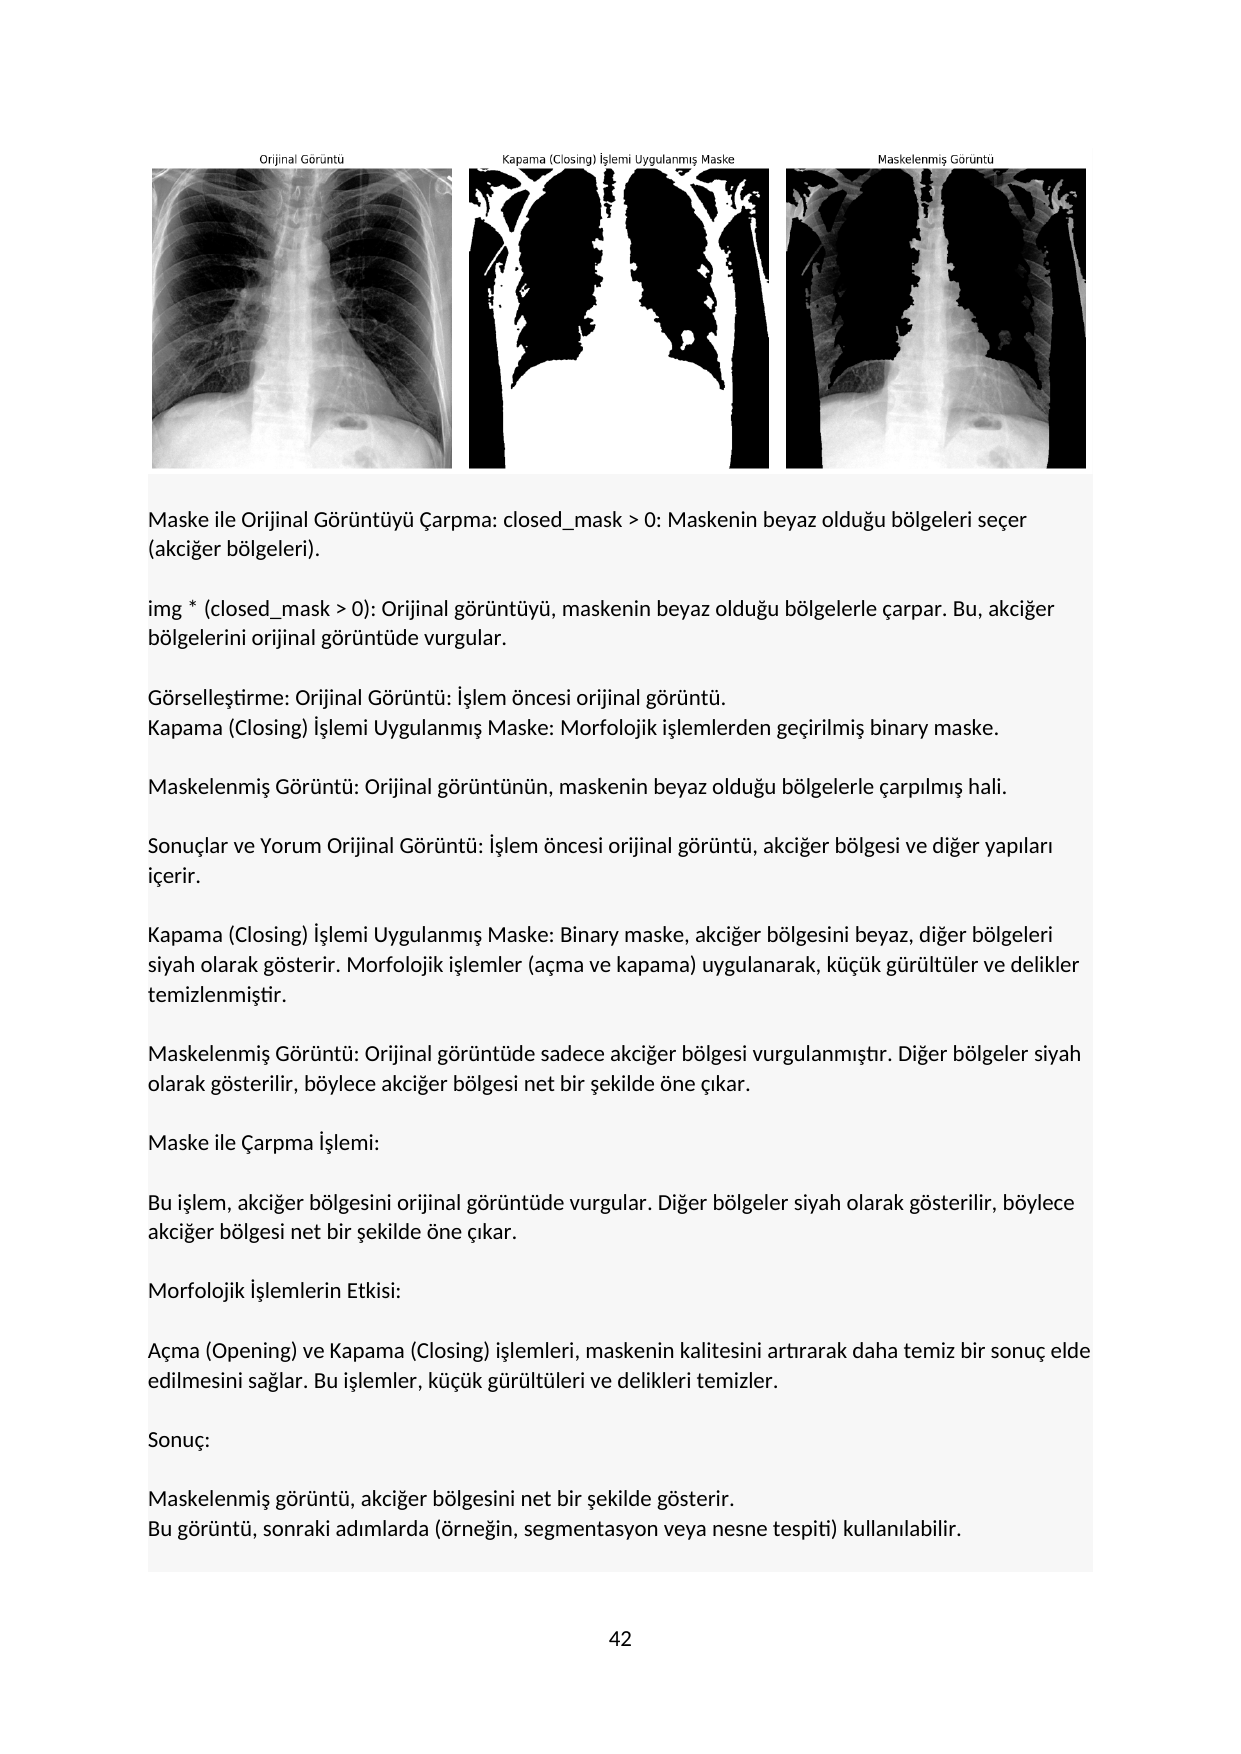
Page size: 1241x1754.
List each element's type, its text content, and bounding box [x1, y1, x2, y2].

text Morfolojik İşlemlerin Etkisi: [148, 1275, 1093, 1305]
text Bu işlem, akciğer bölgesini orijinal görüntüde vurgular. Diğer bölgeler siyah olarak gösterilir, böylece akciğer bölgesi net bir şekilde öne çıkar. [148, 1186, 1093, 1245]
text Kapama (Closing) İşlemi Uygulanmış Maske: Binary maske, akciğer bölgesini beyaz, diğer bölgeleri siyah olarak gösterir. Morfolojik işlemler (açma ve kapama) uygulanarak, küçük gürültüler ve delikler temizlenmiştir. [148, 919, 1093, 1008]
text Sonuç: [148, 1423, 1093, 1453]
text Maskelenmiş Görüntü: Orijinal görüntüde sadece akciğer bölgesi vurgulanmıştır. Diğer bölgeler siyah olarak gösterilir, böylece akciğer bölgesi net bir şekilde öne çıkar. [148, 1037, 1093, 1097]
picture [147, 147, 1093, 474]
text img * (closed_mask > 0): Orijinal görüntüyü, maskenin beyaz olduğu bölgelerle çarpar. Bu, akciğer bölgelerini orijinal görüntüde vurgular. [148, 592, 1093, 652]
text Görselleştirme: Orijinal Görüntü: İşlem öncesi orijinal görüntü. [148, 681, 1093, 711]
text Maske ile Çarpma İşlemi: [148, 1127, 1093, 1156]
text Sonuçlar ve Yorum Orijinal Görüntü: İşlem öncesi orijinal görüntü, akciğer bölgesi ve diğer yapıları içerir. [148, 830, 1093, 889]
text Bu görüntü, sonraki adımlarda (örneğin, segmentasyon veya nesne tespiti) kullanılabilir. [148, 1512, 1093, 1542]
text Açma (Opening) ve Kapama (Closing) işlemleri, maskenin kalitesini artırarak daha temiz bir sonuç elde edilmesini sağlar. Bu işlemler, küçük gürültüleri ve delikleri temizler. [148, 1334, 1093, 1394]
text Maske ile Orijinal Görüntüyü Çarpma: closed_mask > 0: Maskenin beyaz olduğu bölgeleri seçer (akciğer bölgeleri). [148, 503, 1093, 562]
text Kapama (Closing) İşlemi Uygulanmış Maske: Morfolojik işlemlerden geçirilmiş binary maske. [148, 711, 1093, 741]
text Maskelenmiş görüntü, akciğer bölgesini net bir şekilde gösterir. [148, 1483, 1093, 1512]
text Maskelenmiş Görüntü: Orijinal görüntünün, maskenin beyaz olduğu bölgelerle çarpılmış hali. [148, 770, 1093, 800]
